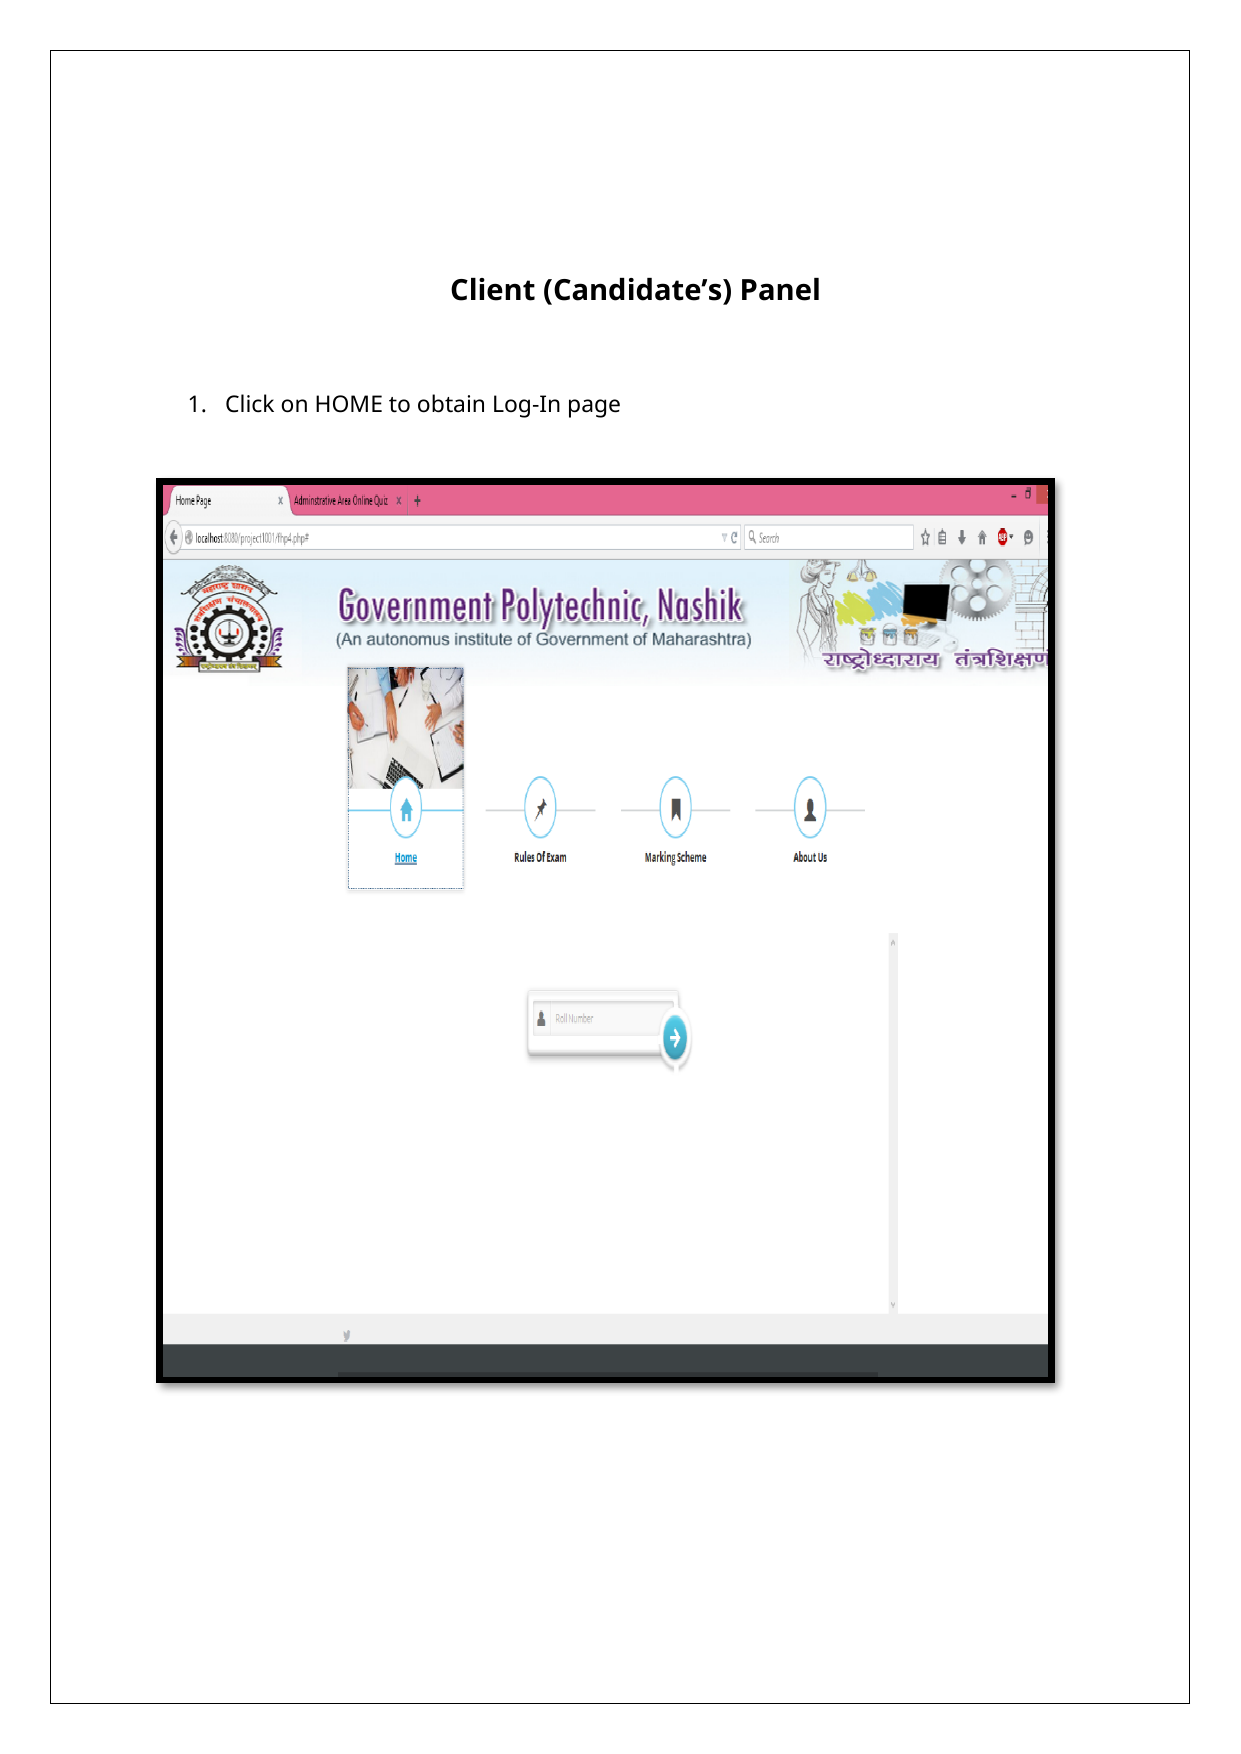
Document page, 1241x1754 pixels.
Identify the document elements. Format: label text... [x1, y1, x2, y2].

picture [163, 485, 1048, 1377]
list Click on HOME to obtain Log-In page [187, 388, 1090, 419]
text Client (Candidate’s) Panel [375, 269, 1090, 309]
